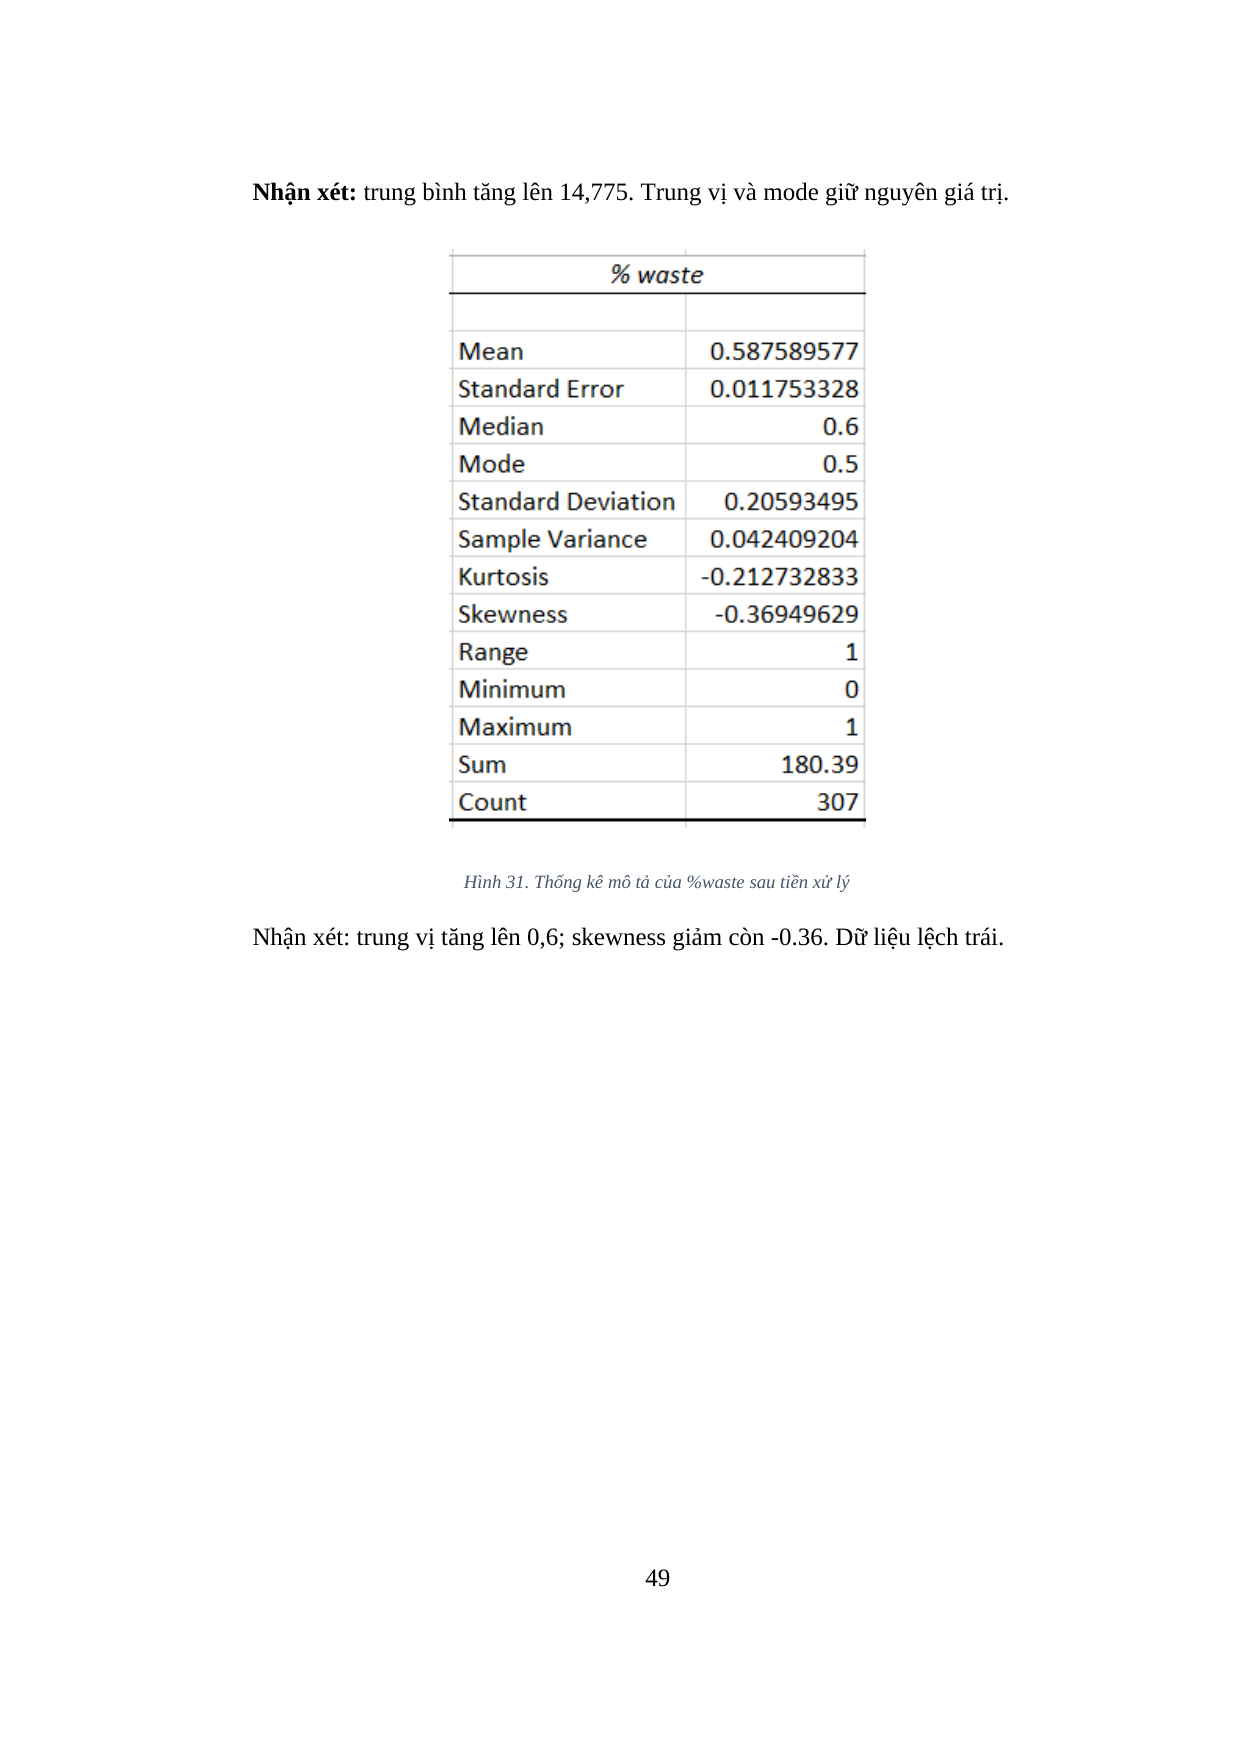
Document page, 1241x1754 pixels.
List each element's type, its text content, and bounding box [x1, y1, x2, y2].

text Nhận xét: trung vị tăng lên 0,6; skewness giảm còn -0.36. Dữ liệu lệch trái. [177, 922, 1063, 951]
text Nhận xét: trung bình tăng lên 14,775. Trung vị và mode giữ nguyên giá trị. [177, 177, 1063, 206]
picture [449, 249, 867, 828]
text Hình 31. Thống kê mô tả của %waste sau tiền xử lý [177, 871, 1063, 893]
